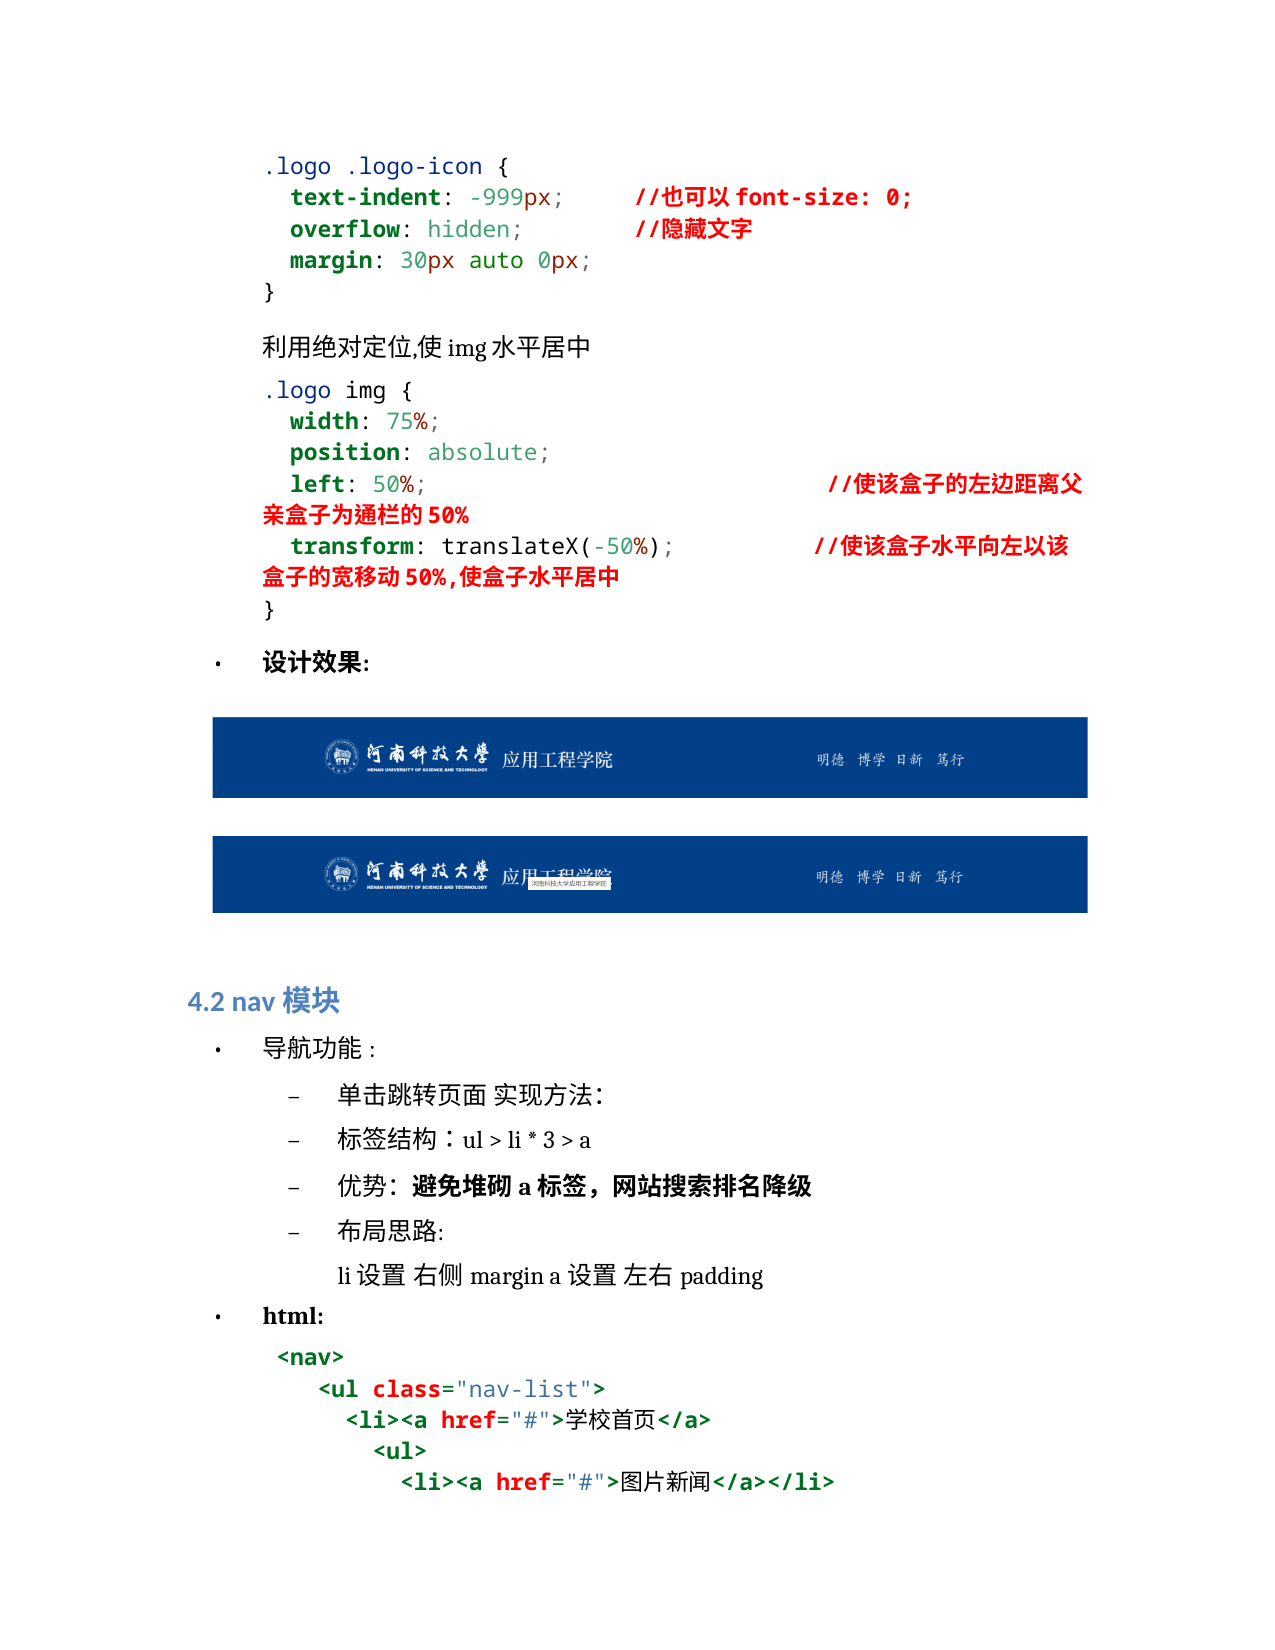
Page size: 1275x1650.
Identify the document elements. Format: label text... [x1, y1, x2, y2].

list .logo .logo-icon { text-indent: -999px; //也可以font-size: 0; overflow: hidden; //隐藏文字 margin: 30px auto 0px; } [212, 150, 1087, 306]
list li 设置 右侧 margin a 设置 左右 padding [287, 1258, 1037, 1292]
subtitle 4.2 nav 模块 [187, 981, 1087, 1020]
list 布局思路: [287, 1213, 1037, 1247]
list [212, 1341, 1087, 1497]
list .logo img { width: 75%; position: absolute; left: 50%; //使该盒子的左边距离父亲盒子为通栏的50% transform: translateX(-50%); //使该盒子水平向左以该盒子的宽移动50%,使盒子水平居中 } [212, 374, 1087, 624]
list 设计效果: [212, 644, 1037, 679]
list html: [212, 1302, 1037, 1331]
list 单击跳转页面 实现方法： [287, 1075, 1037, 1112]
list 标签结构：ul > li * 3 > a [287, 1122, 1037, 1156]
list 利用绝对定位,使img水平居中 [212, 327, 1037, 363]
list 导航功能 : [212, 1031, 1037, 1065]
list 优势：避免堆砌 a 标签，网站搜索排名降级 [287, 1166, 1037, 1203]
picture [212, 717, 1088, 798]
picture [212, 836, 1088, 913]
